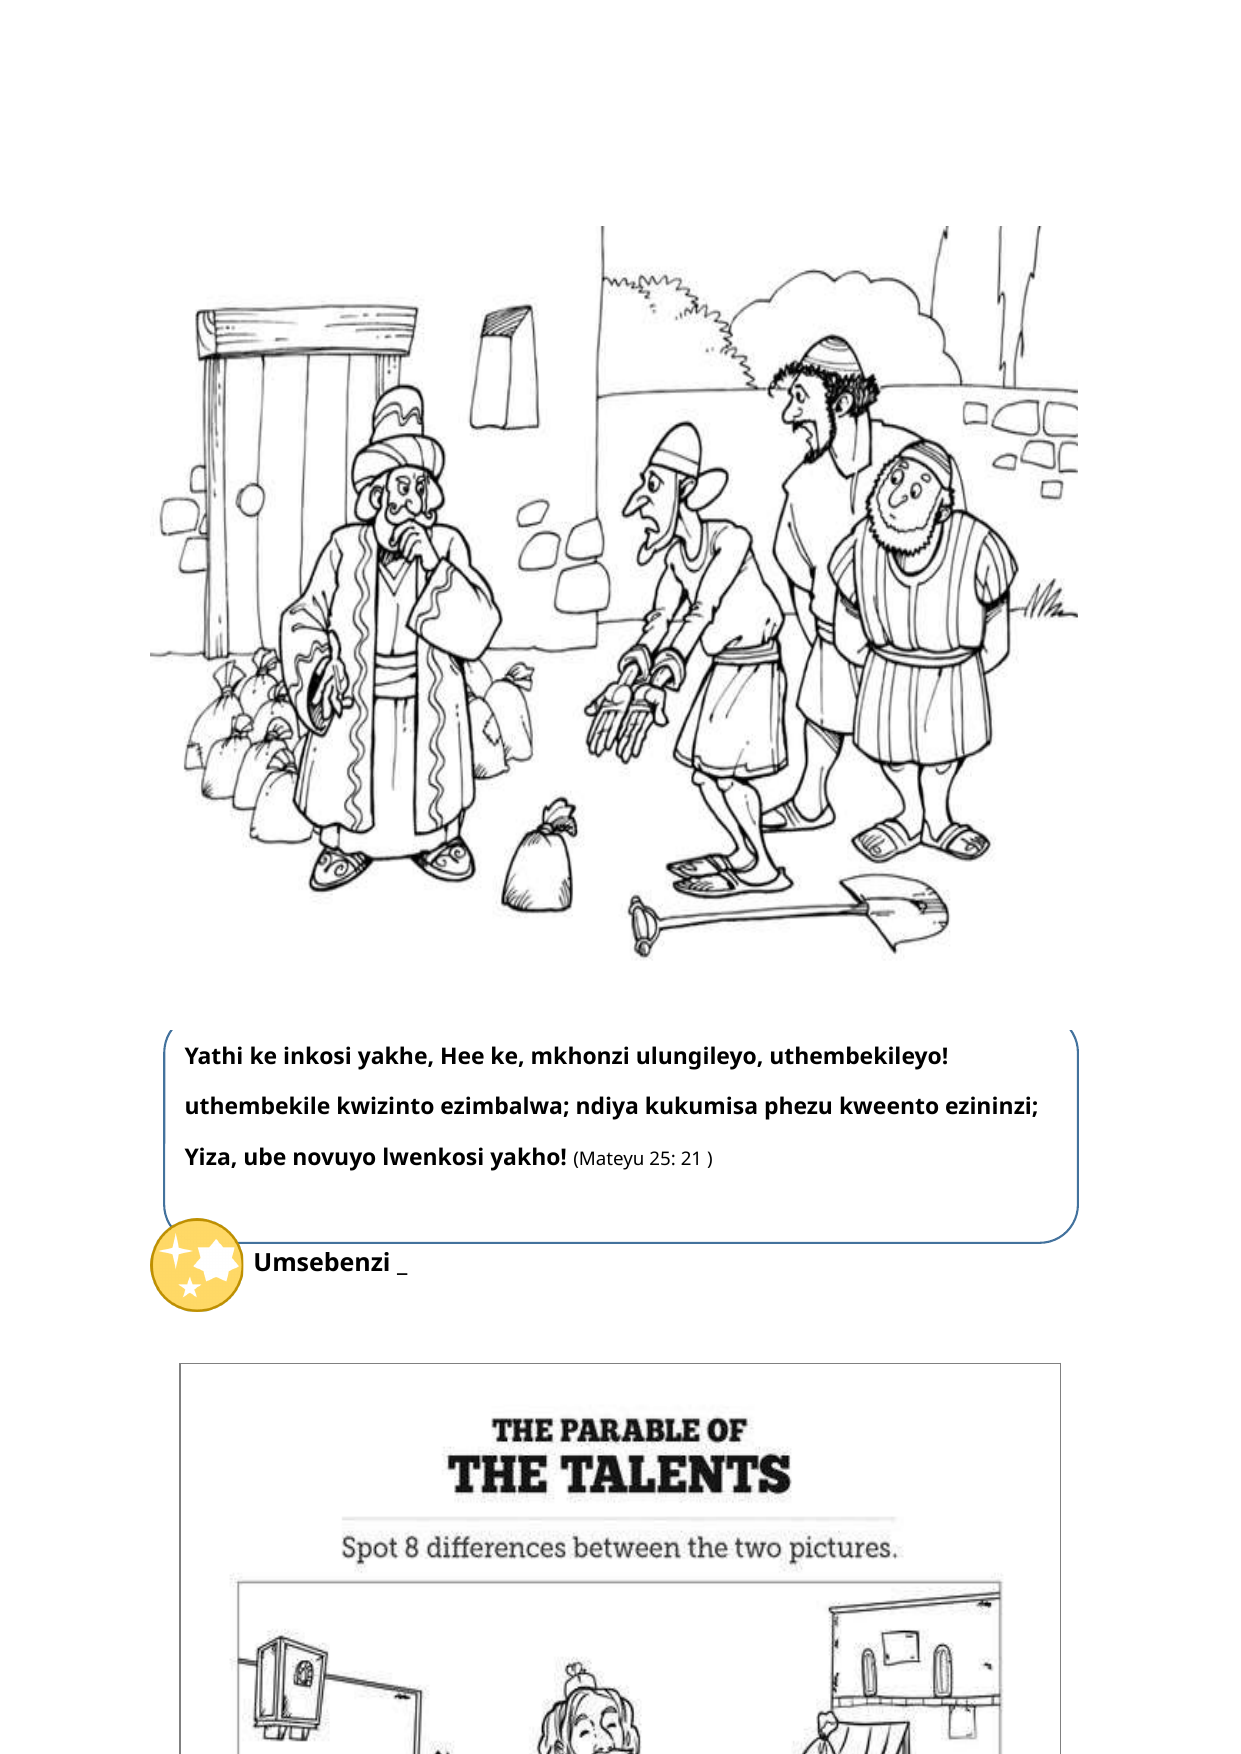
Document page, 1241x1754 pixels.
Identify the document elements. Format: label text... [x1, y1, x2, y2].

text Yiza, ube novuyo lwenkosi yakho! (Mateyu 25: 21 ) [150, 1141, 1090, 1172]
picture [181, 1364, 1060, 1754]
text Umsebenzi _ [244, 1244, 1090, 1278]
picture [150, 226, 1078, 1030]
text Yathi ke inkosi yakhe, Hee ke, mkhonzi ulungileyo, uthembekileyo! [150, 1040, 1090, 1071]
picture [150, 1218, 244, 1312]
text uthembekile kwizinto ezimbalwa; ndiya kukumisa phezu kweento ezininzi; [150, 1090, 1090, 1121]
